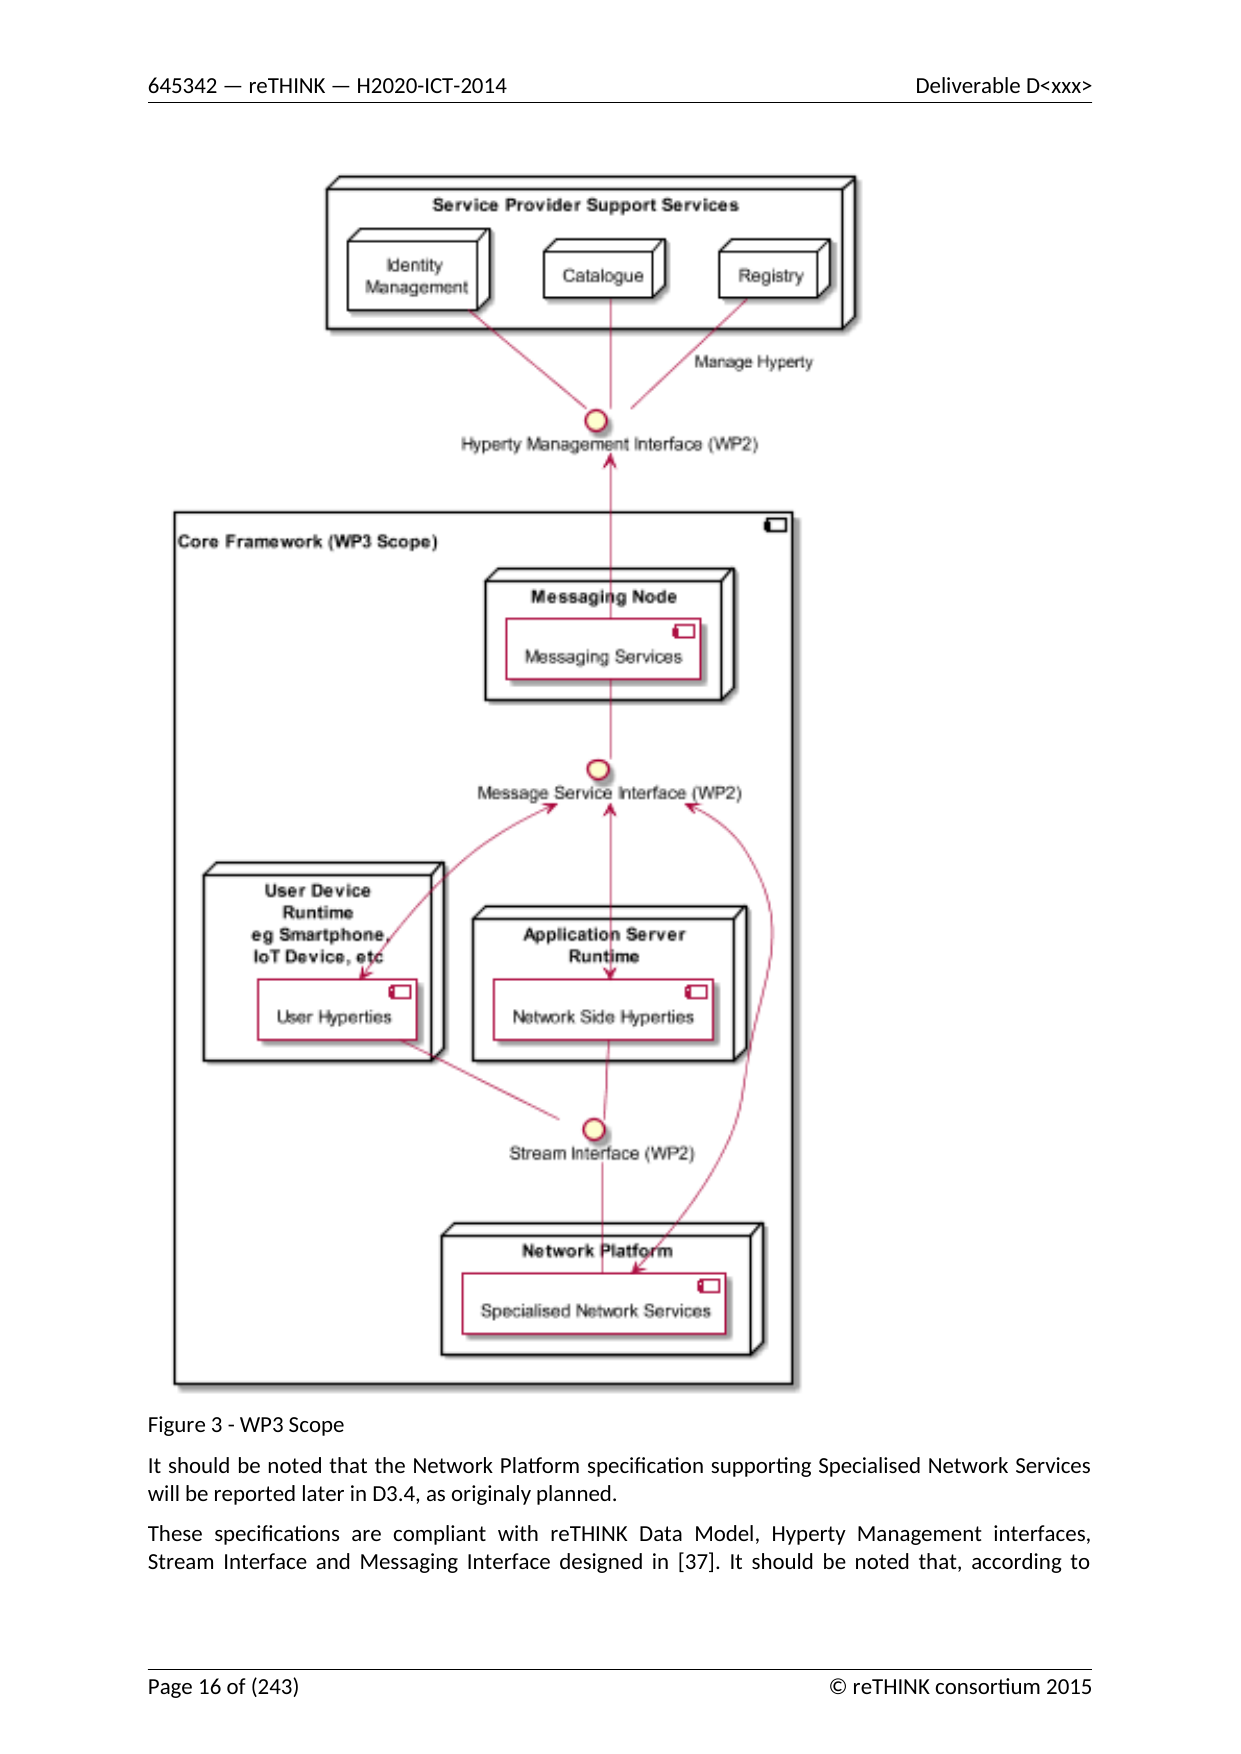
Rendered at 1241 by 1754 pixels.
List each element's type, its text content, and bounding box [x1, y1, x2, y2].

text Figure 3 - WP3 Scope [148, 1410, 1092, 1438]
picture [147, 147, 869, 1398]
text It should be noted that the Network Platform specification supporting Specialised Network Services will be reported later in D3.4, as originaly planned. [148, 1451, 1092, 1507]
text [148, 1519, 1092, 1575]
